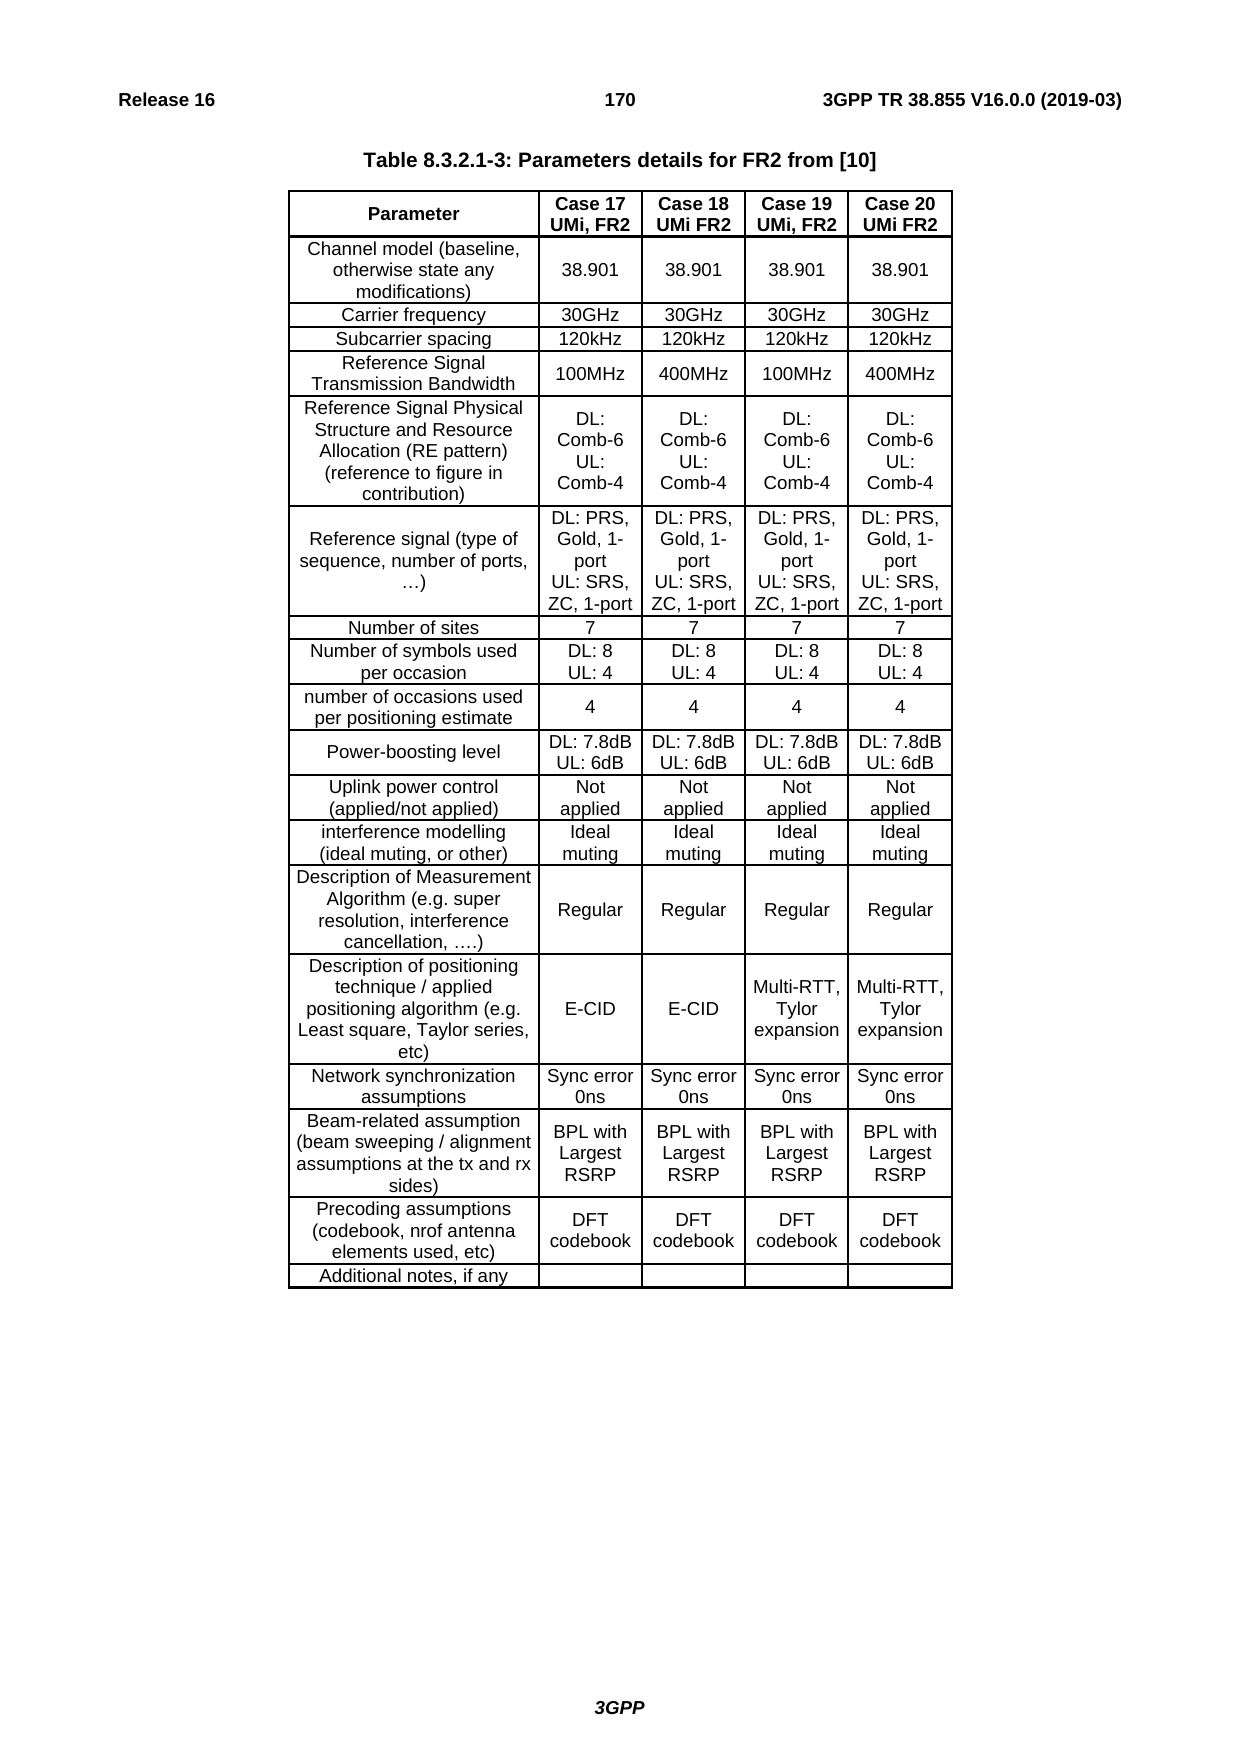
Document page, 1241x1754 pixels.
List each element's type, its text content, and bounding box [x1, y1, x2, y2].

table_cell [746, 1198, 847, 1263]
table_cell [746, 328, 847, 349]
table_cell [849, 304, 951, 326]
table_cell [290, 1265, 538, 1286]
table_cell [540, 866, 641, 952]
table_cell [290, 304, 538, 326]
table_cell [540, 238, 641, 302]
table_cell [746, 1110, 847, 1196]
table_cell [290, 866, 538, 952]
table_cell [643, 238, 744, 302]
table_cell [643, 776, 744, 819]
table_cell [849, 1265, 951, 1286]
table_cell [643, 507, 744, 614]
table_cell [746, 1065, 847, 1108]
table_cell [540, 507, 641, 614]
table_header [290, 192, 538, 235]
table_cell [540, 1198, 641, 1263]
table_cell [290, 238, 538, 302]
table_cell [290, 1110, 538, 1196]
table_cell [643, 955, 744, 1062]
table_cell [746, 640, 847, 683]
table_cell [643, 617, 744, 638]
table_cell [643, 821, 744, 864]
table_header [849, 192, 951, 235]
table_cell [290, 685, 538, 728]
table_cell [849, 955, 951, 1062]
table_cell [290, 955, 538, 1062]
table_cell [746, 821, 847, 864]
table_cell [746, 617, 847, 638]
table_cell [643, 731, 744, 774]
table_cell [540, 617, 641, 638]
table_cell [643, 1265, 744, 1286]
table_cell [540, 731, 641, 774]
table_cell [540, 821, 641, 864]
text Table 8.3.2.1-3: Parameters details for FR2 from [10] [118, 147, 1122, 171]
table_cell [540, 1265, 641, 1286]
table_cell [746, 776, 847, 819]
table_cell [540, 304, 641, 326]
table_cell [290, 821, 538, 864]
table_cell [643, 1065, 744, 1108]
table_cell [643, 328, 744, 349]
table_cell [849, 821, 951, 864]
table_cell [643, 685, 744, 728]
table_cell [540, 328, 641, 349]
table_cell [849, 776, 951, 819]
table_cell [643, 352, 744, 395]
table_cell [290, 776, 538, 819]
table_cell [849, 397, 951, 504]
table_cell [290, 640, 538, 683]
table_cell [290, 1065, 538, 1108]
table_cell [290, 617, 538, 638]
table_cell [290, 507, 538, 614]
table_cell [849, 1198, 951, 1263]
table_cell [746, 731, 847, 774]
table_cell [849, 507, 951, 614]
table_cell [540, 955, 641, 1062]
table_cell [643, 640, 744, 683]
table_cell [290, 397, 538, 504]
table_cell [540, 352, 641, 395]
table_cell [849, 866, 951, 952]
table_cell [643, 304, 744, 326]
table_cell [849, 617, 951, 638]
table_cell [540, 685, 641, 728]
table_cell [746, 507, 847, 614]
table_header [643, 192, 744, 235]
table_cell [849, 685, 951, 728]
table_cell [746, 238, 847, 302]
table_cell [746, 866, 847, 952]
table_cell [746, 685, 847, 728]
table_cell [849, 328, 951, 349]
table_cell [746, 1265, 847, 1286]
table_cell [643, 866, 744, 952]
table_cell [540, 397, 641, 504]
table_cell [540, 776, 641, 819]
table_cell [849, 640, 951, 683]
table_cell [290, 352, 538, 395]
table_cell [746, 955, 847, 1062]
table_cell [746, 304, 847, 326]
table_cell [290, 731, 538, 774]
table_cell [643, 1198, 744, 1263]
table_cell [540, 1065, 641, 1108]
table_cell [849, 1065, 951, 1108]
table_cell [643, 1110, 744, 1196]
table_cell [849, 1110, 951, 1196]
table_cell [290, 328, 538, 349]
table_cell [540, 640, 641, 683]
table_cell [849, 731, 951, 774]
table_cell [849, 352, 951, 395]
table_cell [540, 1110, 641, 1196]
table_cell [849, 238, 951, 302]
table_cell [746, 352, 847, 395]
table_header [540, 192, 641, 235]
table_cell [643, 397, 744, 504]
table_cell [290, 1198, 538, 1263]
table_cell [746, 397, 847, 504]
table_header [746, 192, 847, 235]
